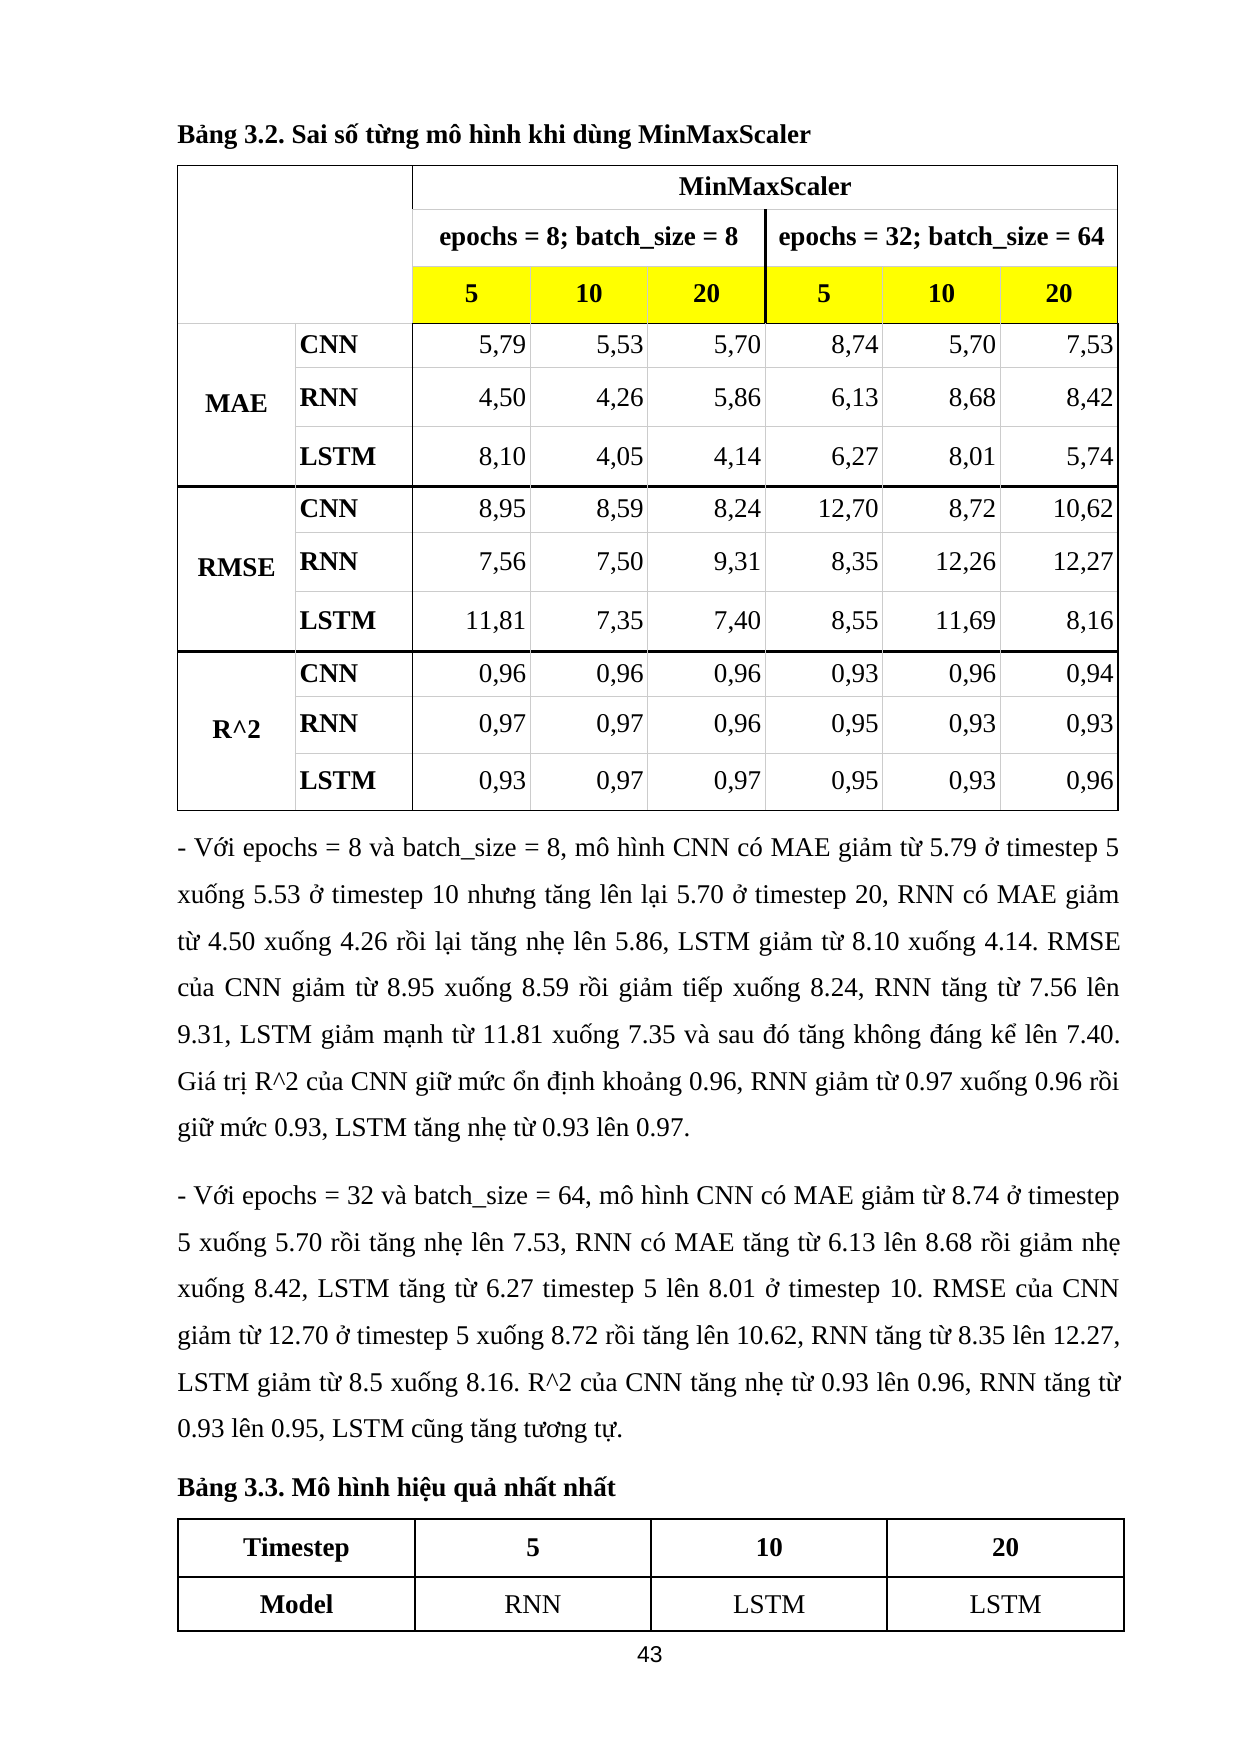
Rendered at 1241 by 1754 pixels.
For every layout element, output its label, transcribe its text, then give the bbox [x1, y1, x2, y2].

table_cell 12,26 [883, 533, 1000, 591]
table_cell 6,13 [766, 368, 882, 426]
table_cell CNN [296, 324, 412, 367]
table_cell 7,56 [413, 533, 530, 591]
table_cell 0,96 [413, 653, 530, 696]
subtitle Bảng 3.3. Mô hình hiệu quả nhất nhất [177, 1472, 1122, 1503]
table_cell 8,01 [883, 427, 1000, 485]
table_cell 8,10 [413, 427, 530, 485]
table_cell 5,79 [413, 324, 530, 367]
table_cell LSTM [888, 1578, 1123, 1630]
table_cell 5 [413, 267, 530, 323]
table_cell Model [179, 1578, 414, 1630]
table_header [178, 166, 412, 323]
table_cell 0,95 [766, 754, 882, 810]
table_cell 12,70 [766, 488, 882, 532]
table_cell 0,97 [413, 697, 530, 753]
table_cell 5,86 [648, 368, 765, 426]
table_cell 7,35 [531, 592, 647, 649]
table_cell 8,42 [1001, 368, 1117, 426]
table_cell 0,93 [883, 697, 1000, 753]
table_cell 10 [883, 267, 1000, 323]
table_header 5 [416, 1520, 650, 1576]
table_cell 0,97 [531, 697, 647, 753]
table_cell 4,26 [531, 368, 647, 426]
table_cell 7,40 [648, 592, 765, 649]
table_cell RMSE [178, 488, 295, 649]
table_header Timestep [179, 1520, 414, 1576]
table_cell 8,59 [531, 488, 647, 532]
table_cell 4,14 [648, 427, 765, 485]
table_cell 8,55 [766, 592, 882, 649]
table_cell 8,95 [413, 488, 530, 532]
table_cell 9,31 [648, 533, 765, 591]
table_cell 20 [648, 267, 764, 323]
table_cell 8,68 [883, 368, 1000, 426]
table_cell 0,93 [883, 754, 1000, 810]
table_cell 12,27 [1001, 533, 1117, 591]
table_cell RNN [416, 1578, 650, 1630]
table_cell 0,96 [648, 697, 765, 753]
table_cell 0,94 [1001, 653, 1117, 696]
table_cell 5,53 [531, 324, 647, 367]
table_cell 7,53 [1001, 324, 1117, 367]
table_cell 5,70 [648, 324, 765, 367]
text - Với epochs = 32 và batch_size = 64, mô hình CNN có MAE giảm từ 8.74 ở timestep 5 xuống 5.70 rồi tăng nhẹ lên 7.53, RNN có MAE tăng từ 6.13 lên 8.68 rồi giảm nhẹ xuống 8.42, LSTM tăng từ 6.27 timestep 5 lên 8.01 ở timestep 10. RMSE của CNN giảm từ 12.70 ở timestep 5 xuống 8.72 rồi tăng lên 10.62, RNN tăng từ 8.35 lên 12.27, LSTM giảm từ 8.5 xuống 8.16. R^2 của CNN tăng nhẹ từ 0.93 lên 0.96, RNN tăng từ 0.93 lên 0.95, LSTM cũng tăng tương tự. [177, 1179, 1122, 1443]
table_cell 8,16 [1001, 592, 1117, 649]
table_cell 0,93 [1001, 697, 1117, 753]
table_cell epochs = 8; batch_size = 8 [413, 210, 764, 266]
table_cell RNN [296, 368, 412, 426]
table_cell 4,05 [531, 427, 647, 485]
table_cell 0,93 [413, 754, 530, 810]
table_cell 0,96 [883, 653, 1000, 696]
table_cell 5,70 [883, 324, 1000, 367]
table_header MinMaxScaler [413, 166, 1117, 209]
table_cell 8,74 [766, 324, 882, 367]
table_cell RNN [296, 533, 412, 591]
table_cell 0,97 [648, 754, 765, 810]
subtitle Bảng 3.2. Sai số từng mô hình khi dùng MinMaxScaler [177, 118, 1122, 149]
table_cell 4,50 [413, 368, 530, 426]
table_header 10 [652, 1520, 886, 1576]
table_cell 0,95 [766, 697, 882, 753]
table_cell 0,93 [766, 653, 882, 696]
table_cell LSTM [296, 427, 412, 485]
table_cell 6,27 [766, 427, 882, 485]
table_cell 0,97 [531, 754, 647, 810]
text - Với epochs = 8 và batch_size = 8, mô hình CNN có MAE giảm từ 5.79 ở timestep 5 xuống 5.53 ở timestep 10 nhưng tăng lên lại 5.70 ở timestep 20, RNN có MAE giảm từ 4.50 xuống 4.26 rồi lại tăng nhẹ lên 5.86, LSTM giảm từ 8.10 xuống 4.14. RMSE của CNN giảm từ 8.95 xuống 8.59 rồi giảm tiếp xuống 8.24, RNN tăng từ 7.56 lên 9.31, LSTM giảm mạnh từ 11.81 xuống 7.35 và sau đó tăng không đáng kể lên 7.40. Giá trị R^2 của CNN giữ mức ổn định khoảng 0.96, RNN giảm từ 0.97 xuống 0.96 rồi giữ mức 0.93, LSTM tăng nhẹ từ 0.93 lên 0.97. [177, 832, 1122, 1143]
table_cell R^2 [178, 653, 295, 810]
table_header 20 [888, 1520, 1123, 1576]
table_cell 11,81 [413, 592, 530, 649]
table_cell 5 [767, 267, 882, 323]
table_cell 0,96 [531, 653, 647, 696]
table_cell MAE [178, 324, 295, 485]
table_cell LSTM [296, 592, 412, 649]
table_cell 5,74 [1001, 427, 1117, 485]
table_cell 10,62 [1001, 488, 1117, 532]
table_cell epochs = 32; batch_size = 64 [767, 210, 1117, 266]
table_cell 0,96 [1001, 754, 1117, 810]
table_cell 10 [531, 267, 647, 323]
table_cell CNN [296, 653, 412, 696]
table_cell 8,35 [766, 533, 882, 591]
table_cell 8,72 [883, 488, 1000, 532]
table_cell LSTM [652, 1578, 886, 1630]
table_cell LSTM [296, 754, 412, 810]
table_cell 8,24 [648, 488, 765, 532]
table_cell CNN [296, 488, 412, 532]
table_cell 7,50 [531, 533, 647, 591]
table_cell RNN [296, 697, 412, 753]
table_cell 20 [1001, 267, 1117, 323]
table_cell 0,96 [648, 653, 765, 696]
table_cell 11,69 [883, 592, 1000, 649]
